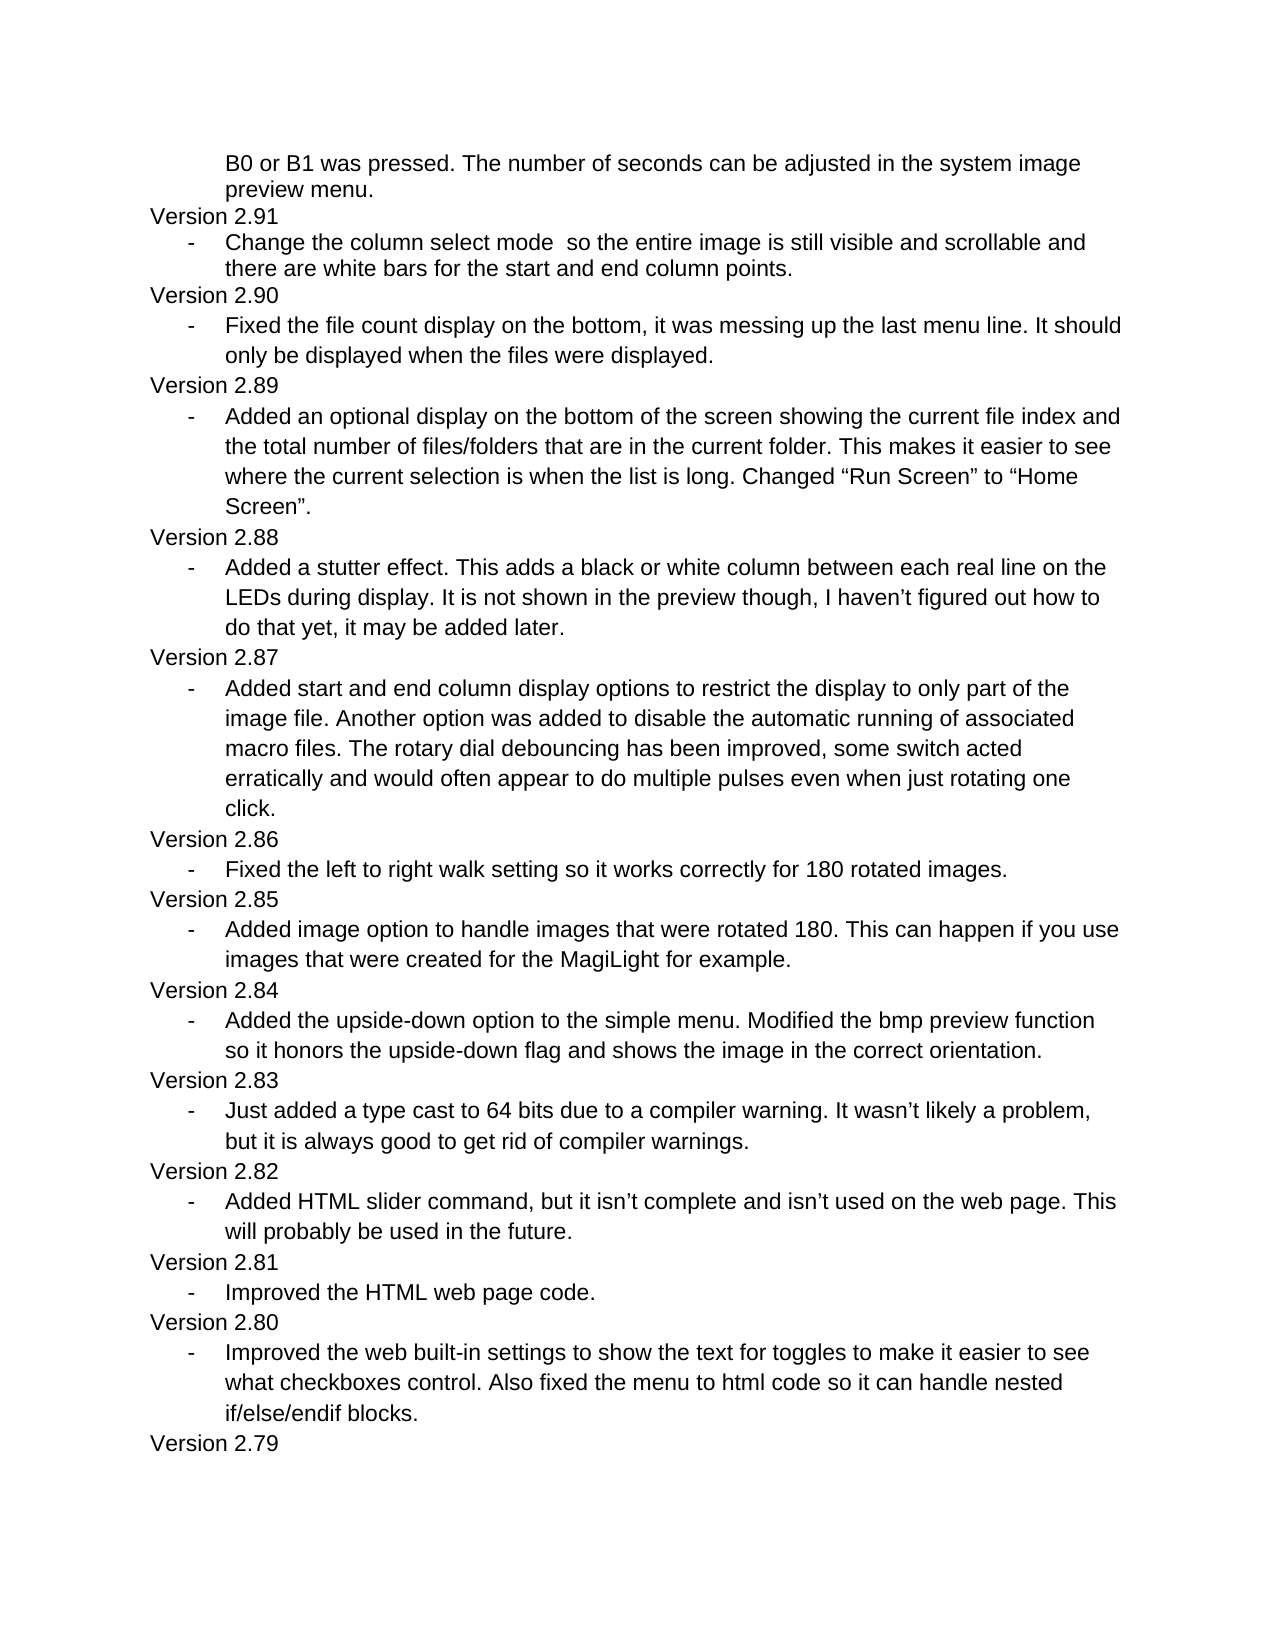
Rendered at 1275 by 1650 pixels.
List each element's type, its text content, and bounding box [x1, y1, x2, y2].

list Added start and end column display options to restrict the display to only part of the image file. Another option was added to disable the automatic running of associated macro files. The rotary dial debouncing has been improved, some switch acted erratically and would often appear to do multiple pulses even when just rotating one click. [187, 674, 1125, 822]
text Version 2.79 [150, 1430, 1125, 1456]
list Added a stutter effect. This adds a black or white column between each real line on the LEDs during display. It is not shown in the preview though, I haven’t figured out how to do that yet, it may be added later. [187, 554, 1125, 640]
text Version 2.80 [150, 1309, 1125, 1335]
text Version 2.84 [150, 977, 1125, 1003]
list Added image option to handle images that were rotated 180. This can happen if you use images that were created for the MagiLight for example. [187, 916, 1125, 973]
text Version 2.91 [150, 203, 1125, 229]
text Version 2.88 [150, 523, 1125, 550]
list Added an optional display on the bottom of the screen showing the current file index and the total number of files/folders that are in the current folder. This makes it easier to see where the current selection is when the list is long. Changed “Run Screen” to “Home Screen”. [187, 403, 1125, 519]
text Version 2.83 [150, 1067, 1125, 1093]
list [187, 150, 1125, 203]
list Fixed the left to right walk setting so it works correctly for 180 rotated images. [187, 856, 1125, 882]
text Version 2.85 [150, 886, 1125, 912]
text Version 2.81 [150, 1248, 1125, 1275]
list Improved the web built-in settings to show the text for toggles to make it easier to see what checkboxes control. Also fixed the menu to html code so it can handle nested if/else/endif blocks. [187, 1339, 1125, 1426]
text Version 2.90 [150, 282, 1125, 308]
list Change the column select mode so the entire image is still visible and scrollable and there are white bars for the start and end column points. [187, 229, 1125, 282]
text Version 2.86 [150, 826, 1125, 852]
text Version 2.82 [150, 1158, 1125, 1184]
list Added HTML slider command, but it isn’t complete and isn’t used on the web page. This will probably be used in the future. [187, 1188, 1125, 1244]
text Version 2.87 [150, 644, 1125, 671]
list Fixed the file count display on the bottom, it was messing up the last menu line. It should only be displayed when the files were displayed. [187, 312, 1125, 368]
text Version 2.89 [150, 372, 1125, 399]
list Added the upside-down option to the simple menu. Modified the bmp preview function so it honors the upside-down flag and shows the image in the correct orientation. [187, 1007, 1125, 1063]
list Improved the HTML web page code. [187, 1279, 1125, 1305]
list Just added a type cast to 64 bits due to a compiler warning. It wasn’t likely a problem, but it is always good to get rid of compiler warnings. [187, 1097, 1125, 1154]
